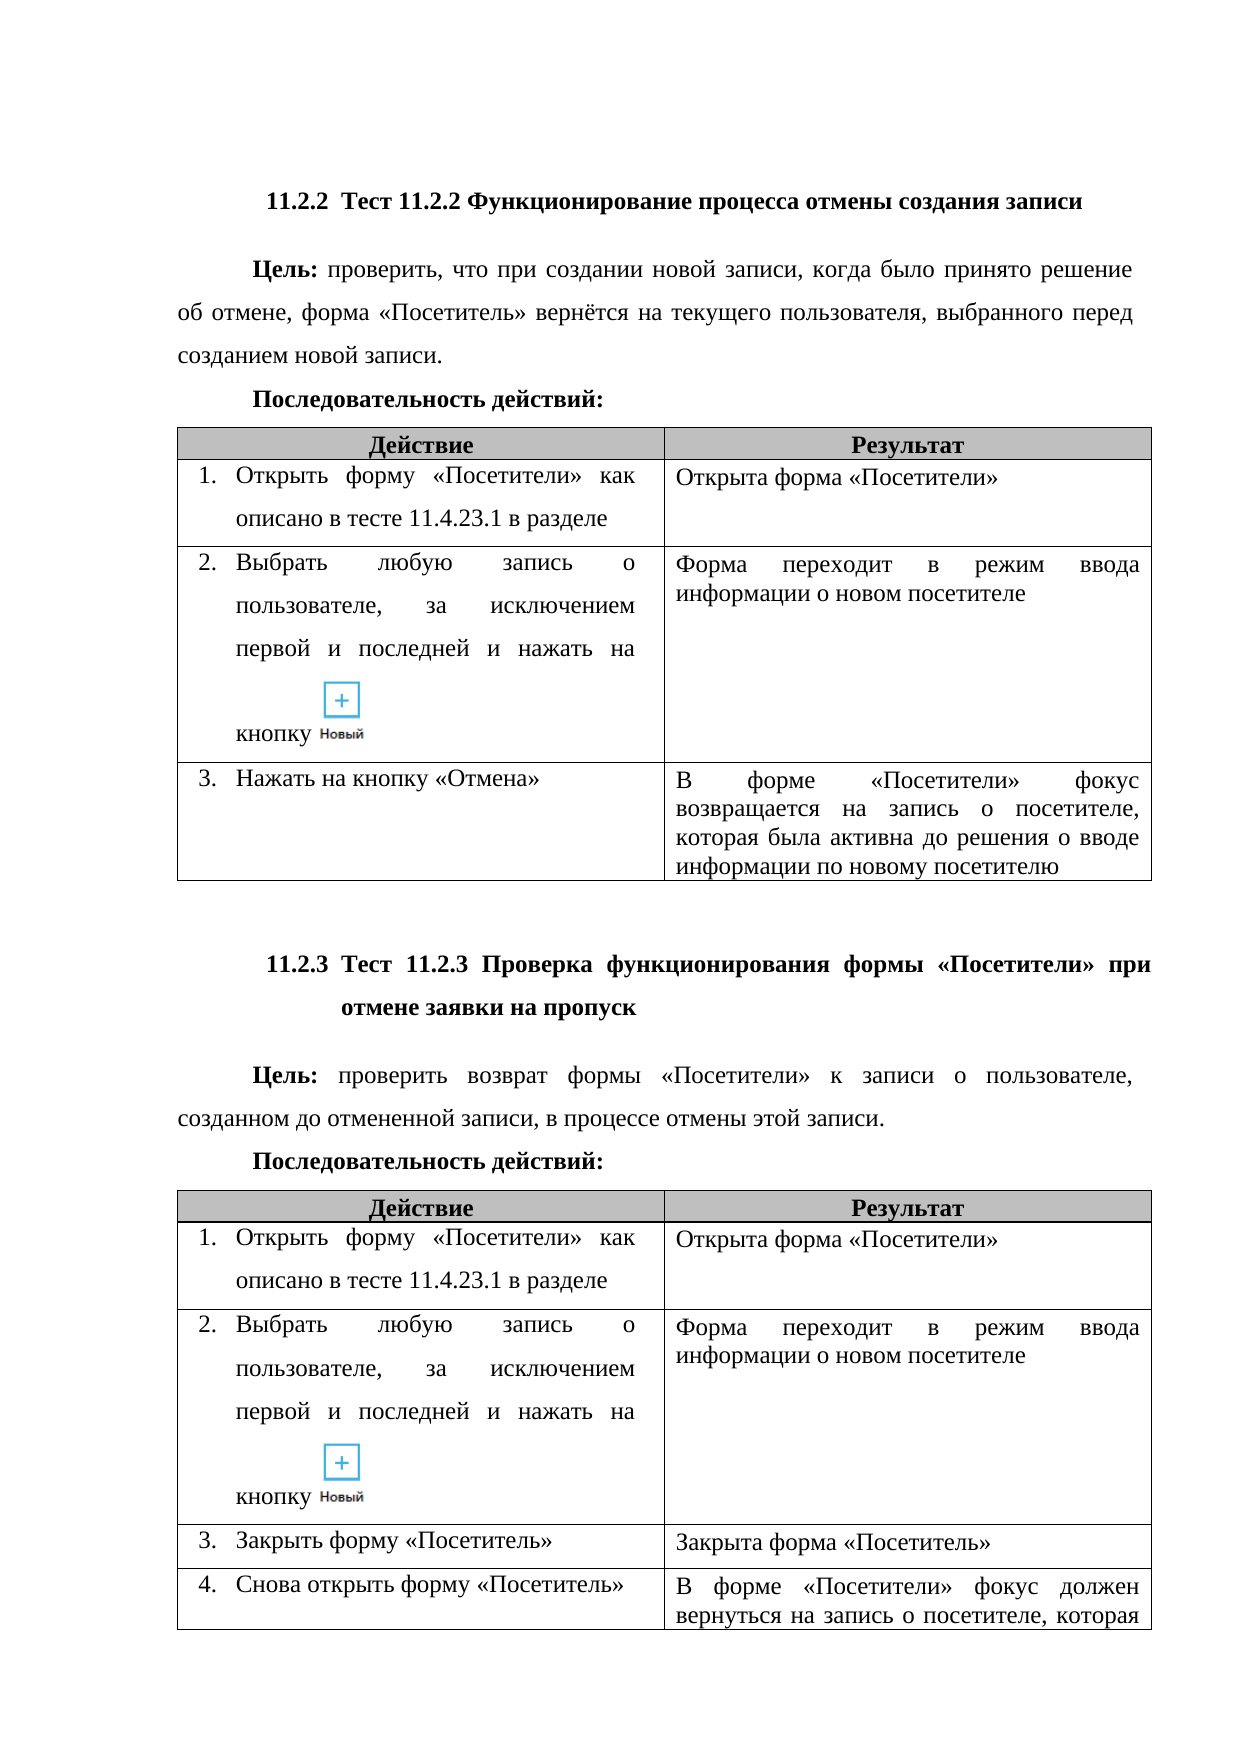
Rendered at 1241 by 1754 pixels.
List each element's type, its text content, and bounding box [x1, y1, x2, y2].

table_cell Закрыть форму «Посетитель» [178, 1525, 664, 1568]
table_header Результат [665, 1191, 1151, 1221]
table_cell Форма переходит в режим ввода информации о новом посетителе [665, 547, 1151, 762]
table_header Действие [178, 428, 664, 459]
text Цель: проверить, что при создании новой записи, когда было принято решение об отмене, форма «Посетитель» вернётся на текущего пользователя, выбранного перед созданием новой записи. [177, 254, 1134, 369]
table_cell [665, 1569, 1151, 1629]
table_cell Выбрать любую запись о пользователе, за исключением первой и последней и нажать на кнопку [178, 1310, 664, 1524]
text Цель: проверить возврат формы «Посетители» к записи о пользователе, созданном до отмененной записи, в процессе отмены этой записи. [177, 1060, 1134, 1132]
picture [317, 1438, 368, 1505]
table_cell Открыть форму «Посетители» как описано в тесте 11.4.23.1 в разделе [178, 1223, 664, 1308]
picture [317, 676, 368, 742]
table_cell Открыта форма «Посетители» [665, 460, 1151, 546]
table_cell Выбрать любую запись о пользователе, за исключением первой и последней и нажать на кнопку [178, 547, 664, 762]
table_cell В форме «Посетители» фокус возвращается на запись о посетителе, которая была активна до решения о вводе информации по новому посетителю [665, 763, 1151, 880]
table_header Действие [178, 1191, 664, 1221]
table_cell Форма переходит в режим ввода информации о новом посетителе [665, 1310, 1151, 1524]
table_cell Открыта форма «Посетители» [665, 1223, 1151, 1308]
table_cell Открыть форму «Посетители» как описано в тесте 11.4.23.1 в разделе [178, 460, 664, 546]
table_header Результат [665, 428, 1151, 459]
subtitle Тест 11.2.3 Проверка функционирования формы «Посетители» при отмене заявки на пропуск [266, 949, 1152, 1021]
table_cell Закрыта форма «Посетитель» [665, 1525, 1151, 1568]
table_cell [178, 1569, 664, 1629]
subtitle Тест 11.2.2 Функционирование процесса отмены создания записи [266, 186, 1152, 215]
text Последовательность действий: [177, 1146, 1134, 1175]
table_cell Нажать на кнопку «Отмена» [178, 763, 664, 880]
text Последовательность действий: [177, 384, 1134, 412]
